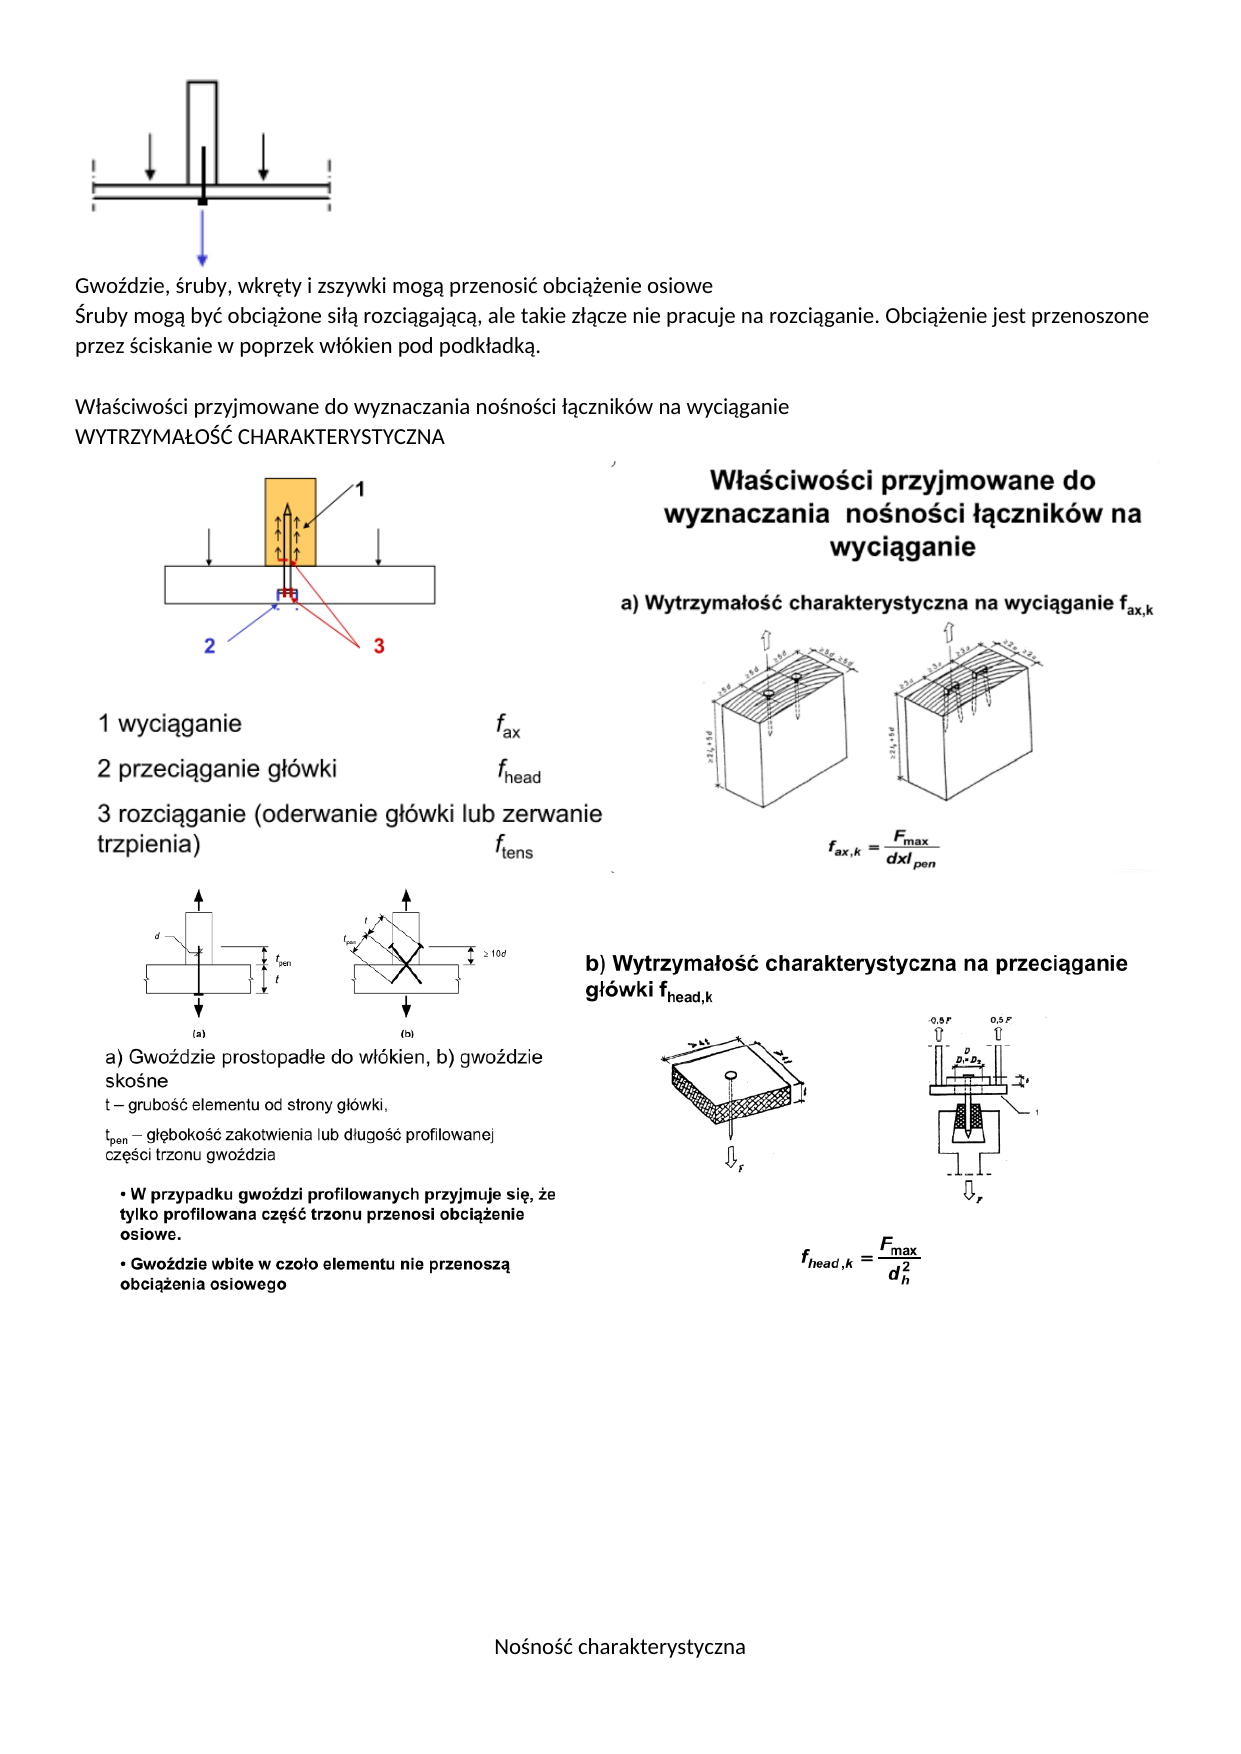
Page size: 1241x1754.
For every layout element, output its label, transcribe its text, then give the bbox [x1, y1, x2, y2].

text Gwoździe, śruby, wkręty i zszywki mogą przenosić obciążenie osiowe [75, 271, 1165, 299]
text Śruby mogą być obciążone siłą rozciągającą, ale takie złącze nie pracuje na rozciąganie. Obciążenie jest przenoszone przez ściskanie w poprzek włókien pod podkładką. [75, 301, 1165, 359]
picture [94, 874, 1146, 1298]
picture [81, 452, 1159, 873]
text Właściwości przyjmowane do wyznaczania nośności łączników na wyciąganie [75, 392, 1165, 420]
picture [75, 75, 347, 269]
text WYTRZYMAŁOŚĆ CHARAKTERYSTYCZNA [75, 422, 1165, 450]
text Nośność charakterystyczna [75, 1632, 1165, 1660]
